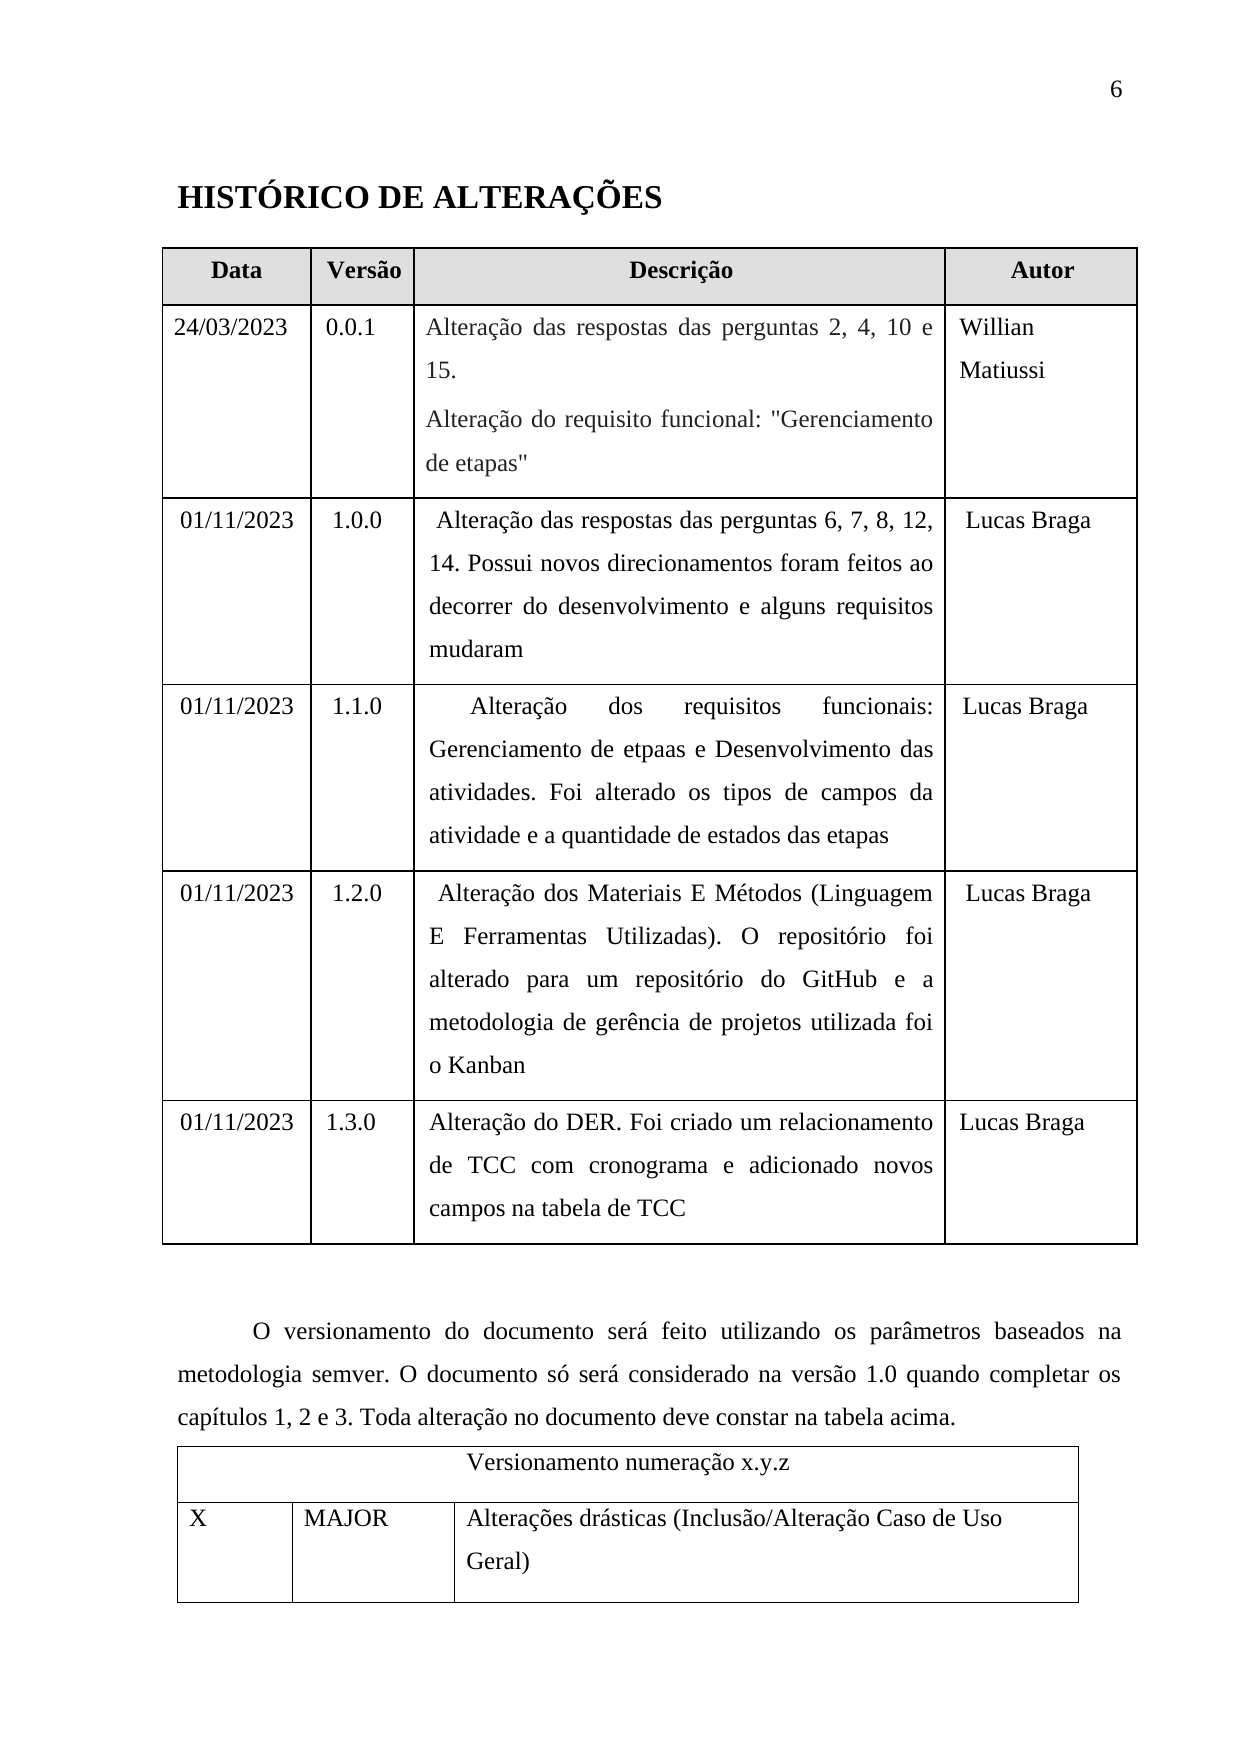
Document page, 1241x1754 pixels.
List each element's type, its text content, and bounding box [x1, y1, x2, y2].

table_cell Alteração das respostas das perguntas 6, 7, 8, 12, 14. Possui novos direcionamentos foram feitos ao decorrer do desenvolvimento e alguns requisitos mudaram [415, 499, 944, 683]
table_cell MAJOR [293, 1503, 454, 1602]
table_cell 0.0.1 [312, 306, 413, 497]
table_cell Alteração dos Materiais E Métodos (Linguagem E Ferramentas Utilizadas). O repositório foi alterado para um repositório do GitHub e a metodologia de gerência de projetos utilizada foi o Kanban [415, 872, 944, 1099]
table_cell Lucas Braga [946, 499, 1136, 683]
table_cell 01/11/2023 [163, 499, 310, 683]
table_header Versão [312, 249, 413, 304]
table_cell X [178, 1503, 292, 1602]
table_cell 01/11/2023 [163, 872, 310, 1099]
table_cell Lucas Braga [946, 685, 1136, 870]
table_cell Lucas Braga [946, 1101, 1136, 1243]
table_cell Alteração das respostas das perguntas 2, 4, 10 e 15. Alteração do requisito funcional: "Gerenciamento de etapas" [415, 306, 944, 497]
table_cell 1.3.0 [312, 1101, 413, 1243]
table_cell 01/11/2023 [163, 1101, 310, 1243]
table_cell 1.0.0 [312, 499, 413, 683]
table_cell Lucas Braga [946, 872, 1136, 1099]
table_cell 24/03/2023 [163, 306, 310, 497]
table_header Data [163, 249, 310, 304]
table_cell 1.1.0 [312, 685, 413, 870]
table_cell Willian Matiussi [946, 306, 1136, 497]
table_header Versionamento numeração x.y.z [178, 1447, 1078, 1502]
table_cell 01/11/2023 [163, 685, 310, 870]
table_header Autor [946, 249, 1136, 304]
text HISTÓRICO DE ALTERAÇÕES [177, 177, 1122, 216]
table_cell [455, 1503, 1078, 1602]
table_cell Alteração do DER. Foi criado um relacionamento de TCC com cronograma e adicionado novos campos na tabela de TCC [415, 1101, 944, 1243]
table_cell Alteração dos requisitos funcionais: Gerenciamento de etpaas e Desenvolvimento das atividades. Foi alterado os tipos de campos da atividade e a quantidade de estados das etapas [415, 685, 944, 870]
table_header Descrição [415, 249, 944, 304]
table_cell 1.2.0 [312, 872, 413, 1099]
text O versionamento do documento será feito utilizando os parâmetros baseados na metodologia semver. O documento só será considerado na versão 1.0 quando completar os capítulos 1, 2 e 3. Toda alteração no documento deve constar na tabela acima. [177, 1316, 1122, 1431]
